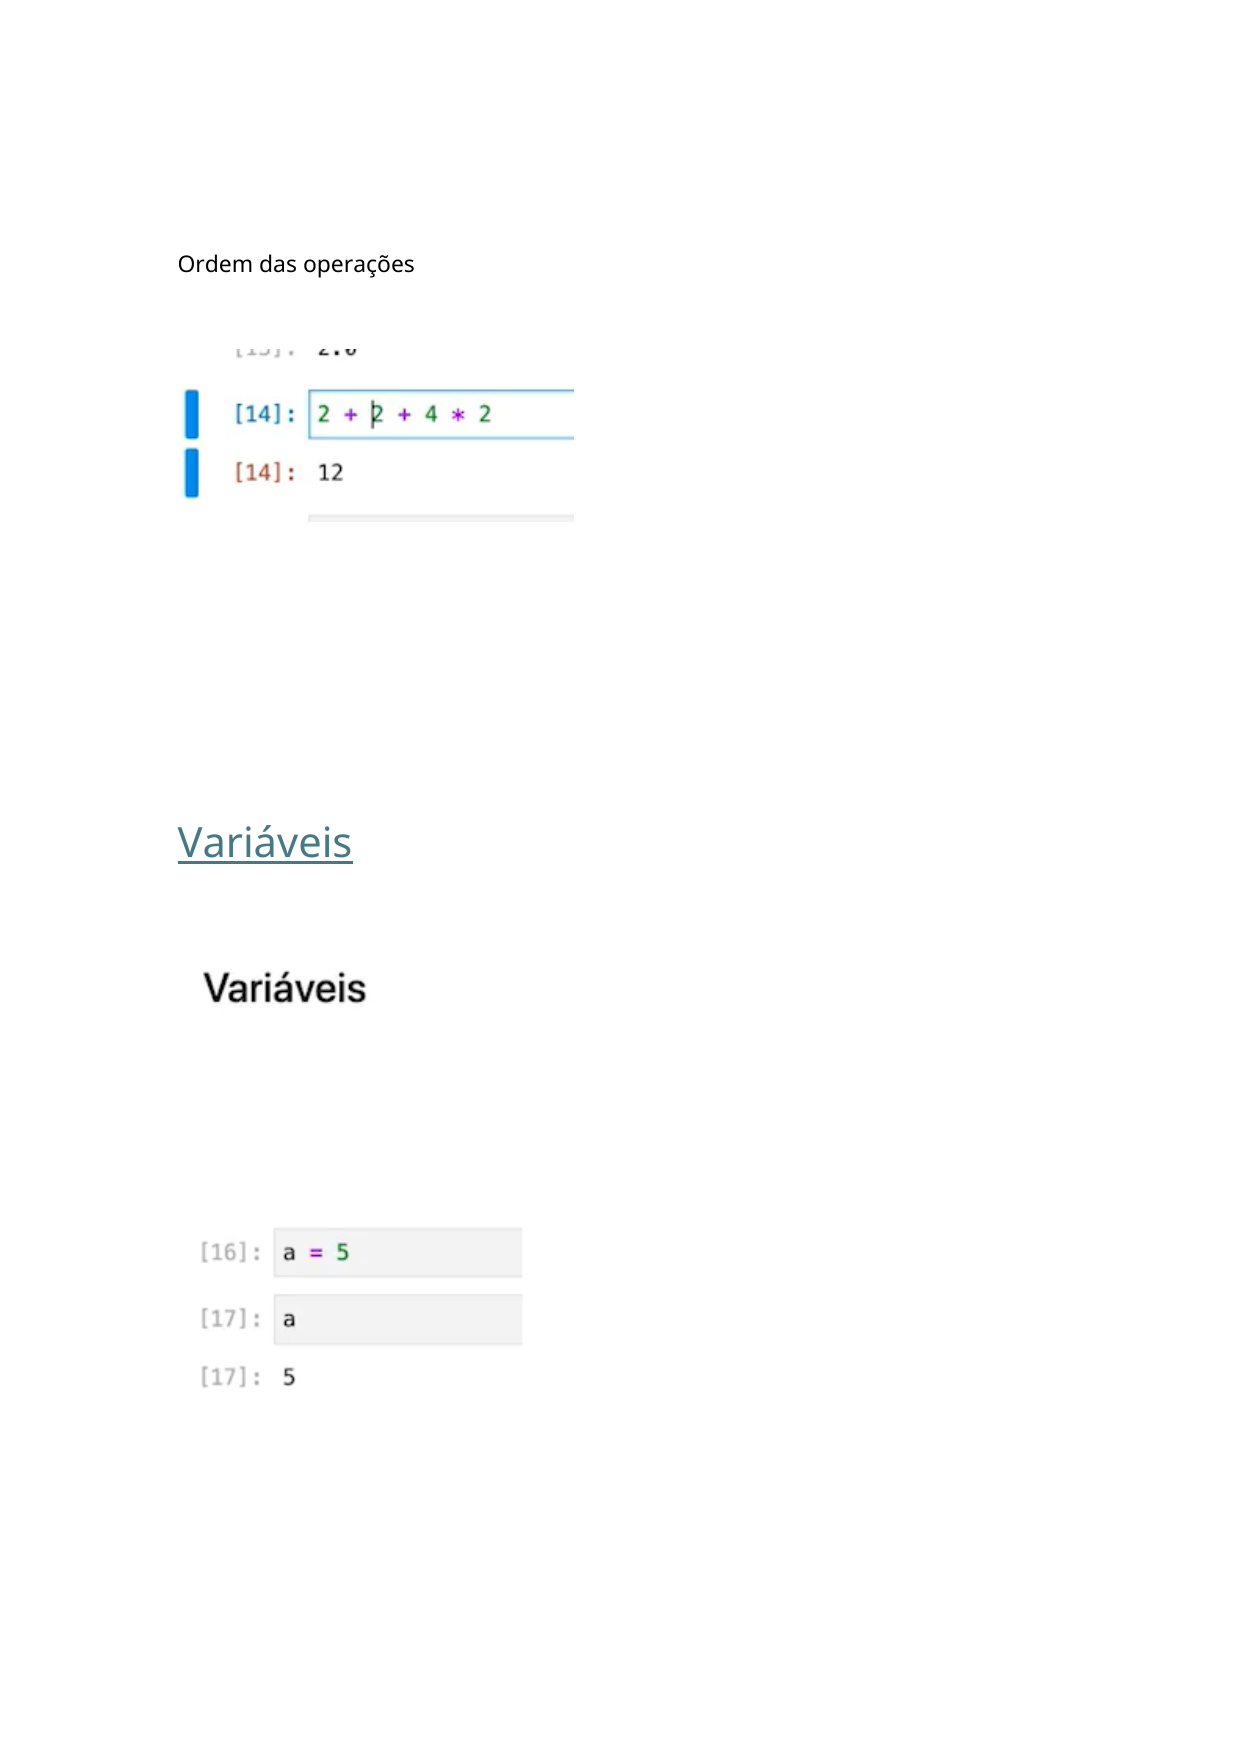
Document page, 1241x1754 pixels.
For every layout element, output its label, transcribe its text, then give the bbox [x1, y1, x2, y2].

text Ordem das operações [177, 248, 1063, 280]
subtitle Variáveis [177, 813, 1063, 870]
picture [177, 349, 574, 522]
picture [177, 933, 507, 1024]
picture [177, 1194, 523, 1401]
